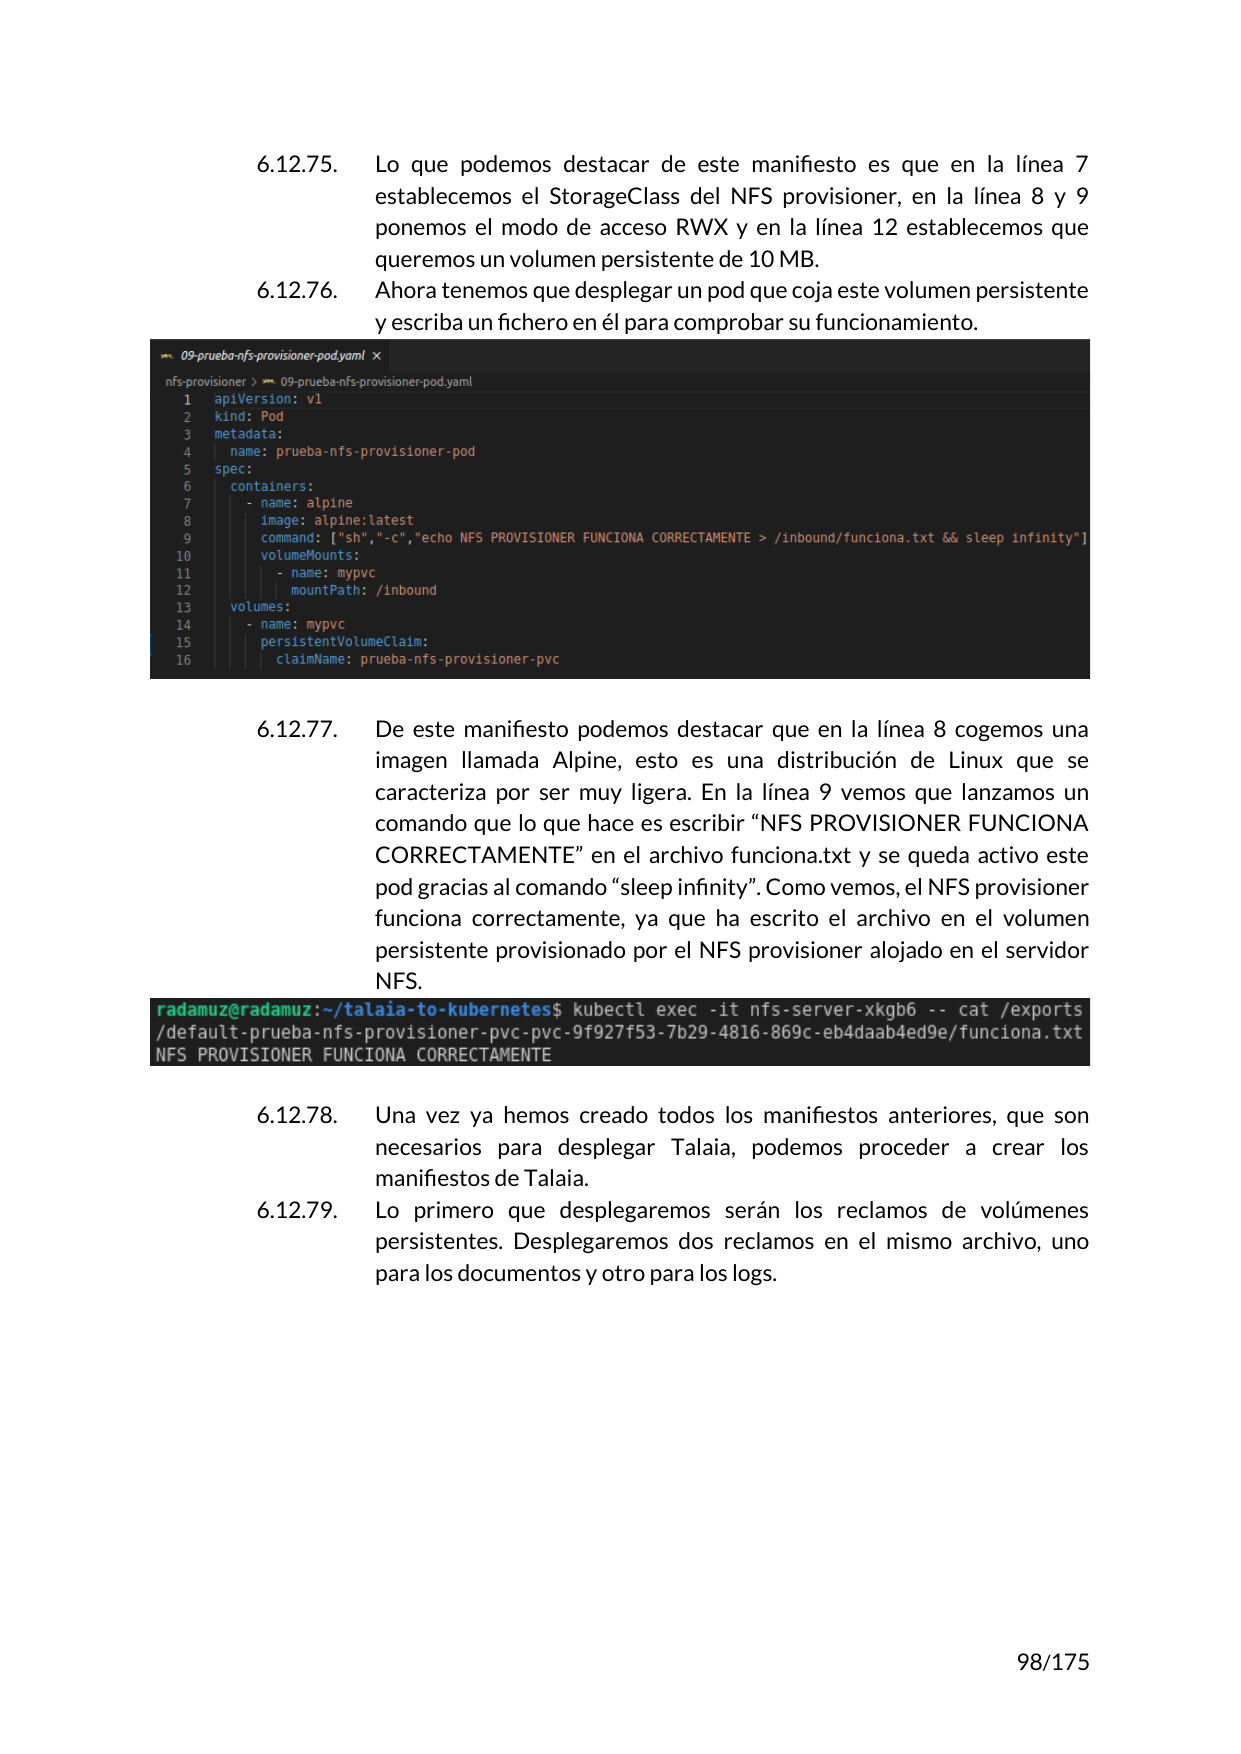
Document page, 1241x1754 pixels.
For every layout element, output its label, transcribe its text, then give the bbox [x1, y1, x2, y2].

list Lo que podemos destacar de este manifiesto es que en la línea 7 establecemos el StorageClass del NFS provisioner, en la línea 8 y 9 ponemos el modo de acceso RWX y en la línea 12 establecemos que queremos un volumen persistente de 10 MB. [337, 150, 1090, 272]
list De este manifiesto podemos destacar que en la línea 8 cogemos una imagen llamada Alpine, esto es una distribución de Linux que se caracteriza por ser muy ligera. En la línea 9 vemos que lanzamos un comando que lo que hace es escribir “NFS PROVISIONER FUNCIONA CORRECTAMENTE” en el archivo funciona.txt y se queda activo este pod gracias al comando “sleep infinity”. Como vemos, el NFS provisioner funciona correctamente, ya que ha escrito el archivo en el volumen persistente provisionado por el NFS provisioner alojado en el servidor NFS. [337, 714, 1090, 994]
picture [150, 339, 1091, 679]
list Lo primero que desplegaremos serán los reclamos de volúmenes persistentes. Desplegaremos dos reclamos en el mismo archivo, uno para los documentos y otro para los logs. [337, 1196, 1090, 1286]
picture [150, 998, 1091, 1066]
list Una vez ya hemos creado todos los manifiestos anteriores, que son necesarios para desplegar Talaia, podemos proceder a crear los manifiestos de Talaia. [337, 1101, 1090, 1192]
list Ahora tenemos que desplegar un pod que coja este volumen persistente y escriba un fichero en él para comprobar su funcionamiento. [337, 276, 1090, 335]
